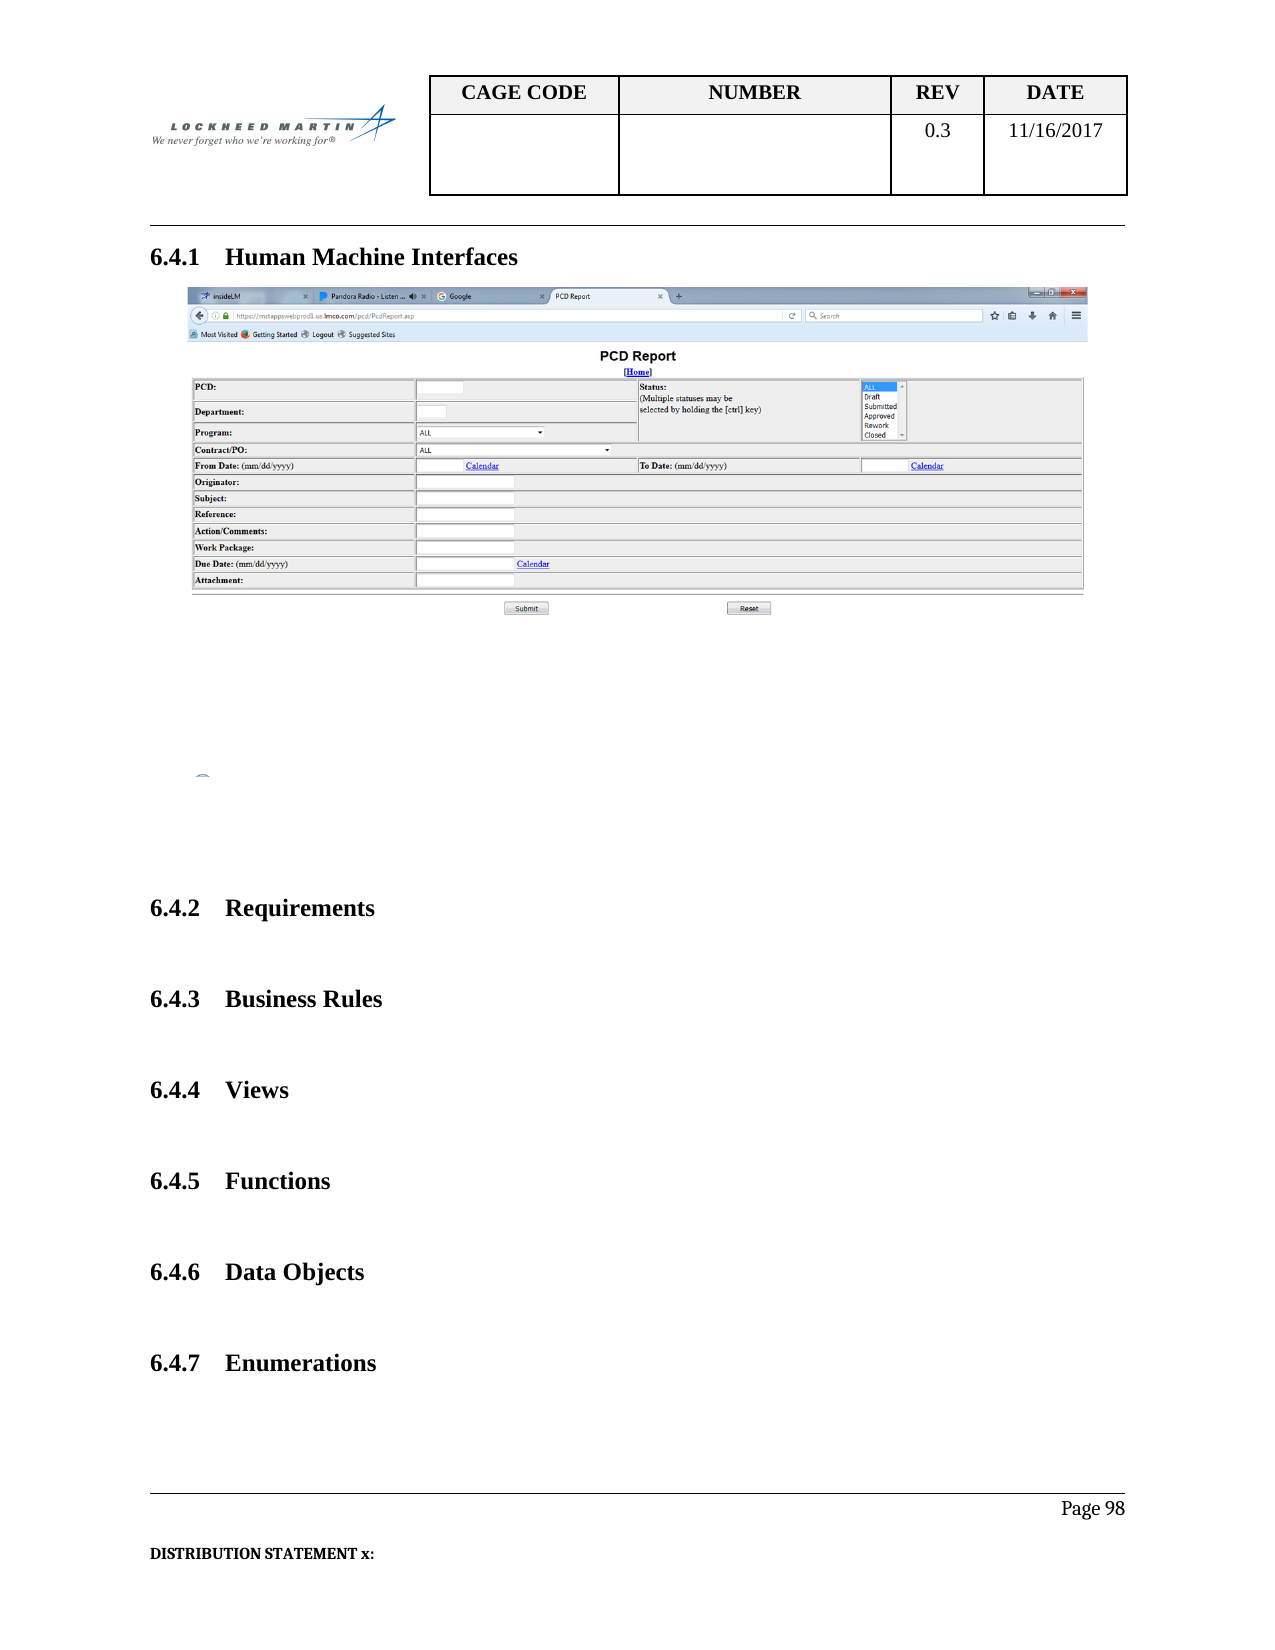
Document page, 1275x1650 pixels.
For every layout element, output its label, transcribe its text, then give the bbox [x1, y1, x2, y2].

subtitle Human Machine Interfaces [150, 242, 1125, 271]
subtitle Business Rules [150, 984, 1125, 1012]
subtitle Data Objects [150, 1257, 1125, 1286]
picture [187, 287, 1088, 777]
picture [152, 104, 397, 146]
subtitle Enumerations [150, 1348, 1125, 1377]
subtitle Functions [150, 1166, 1125, 1194]
subtitle Views [150, 1075, 1125, 1103]
subtitle Requirements [150, 893, 1125, 921]
